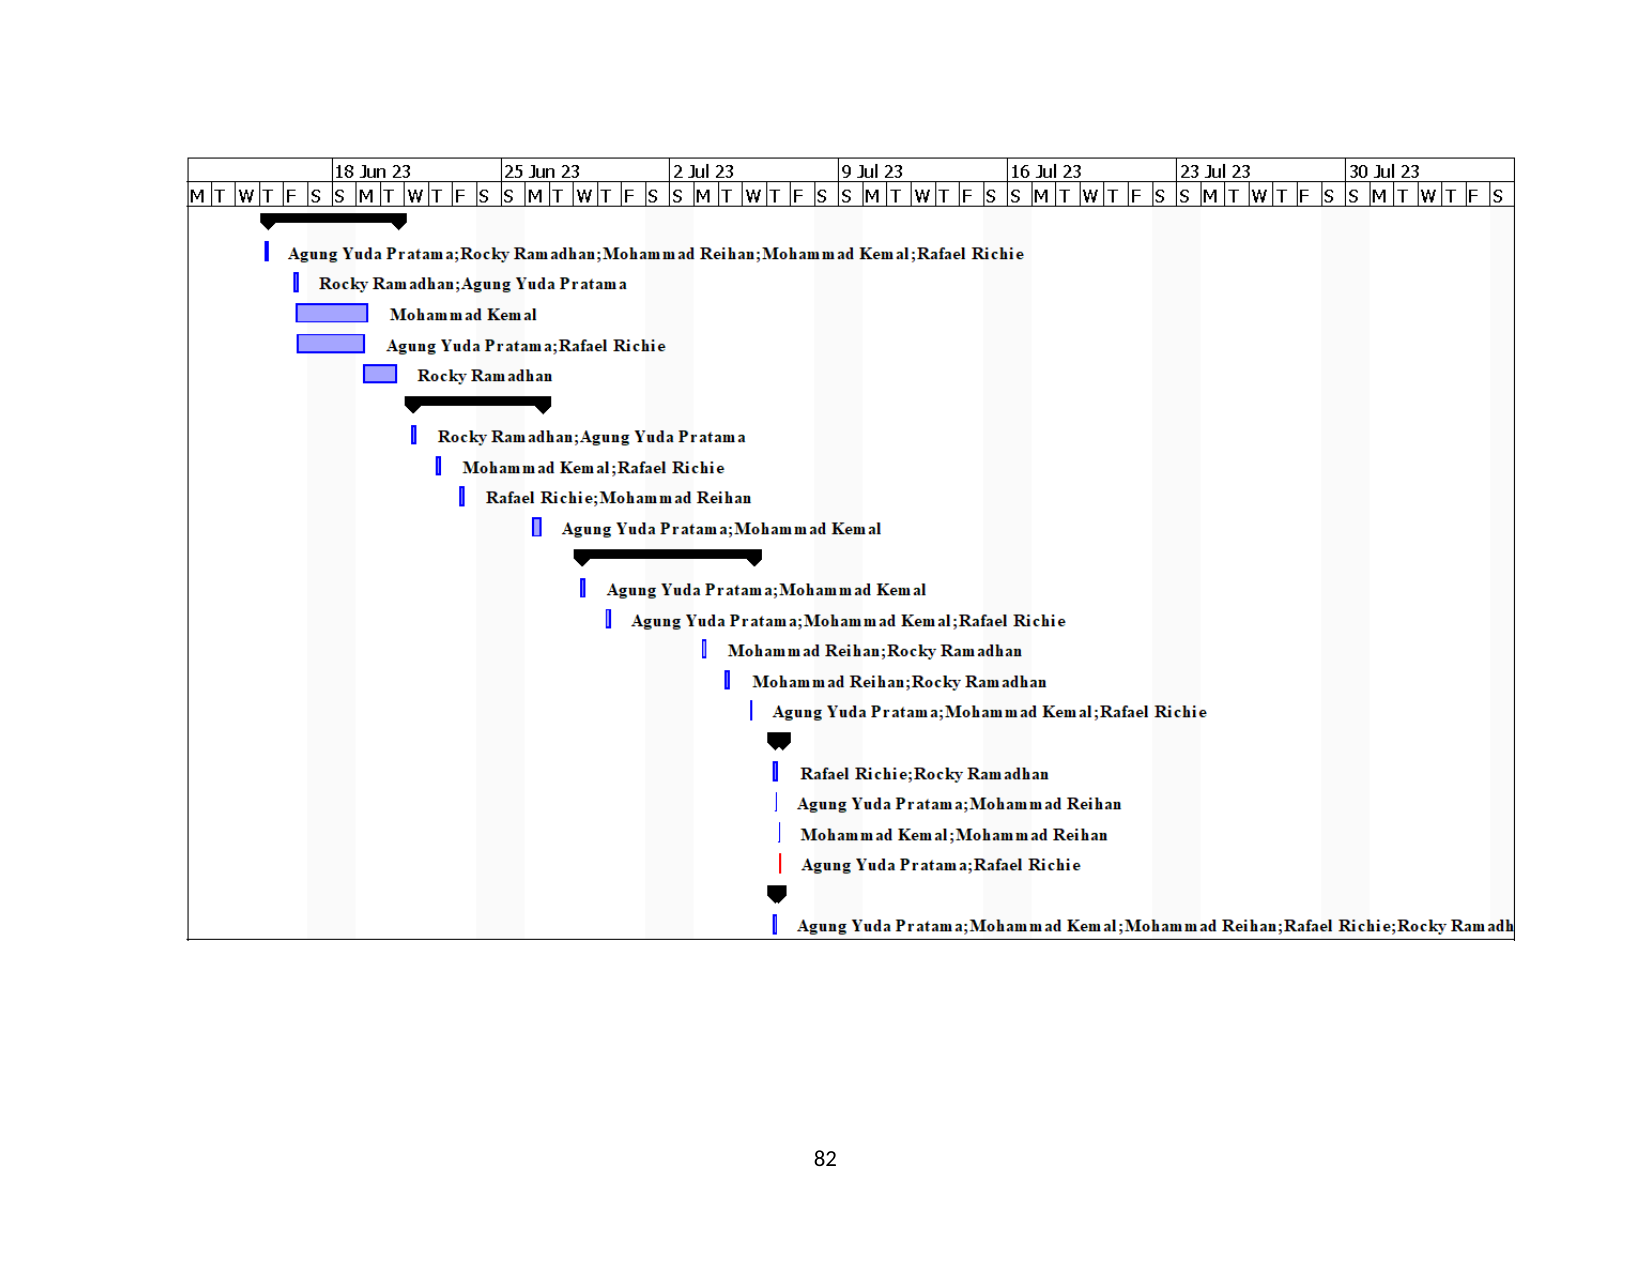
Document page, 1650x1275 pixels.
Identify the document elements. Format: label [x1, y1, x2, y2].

picture [179, 150, 1530, 941]
